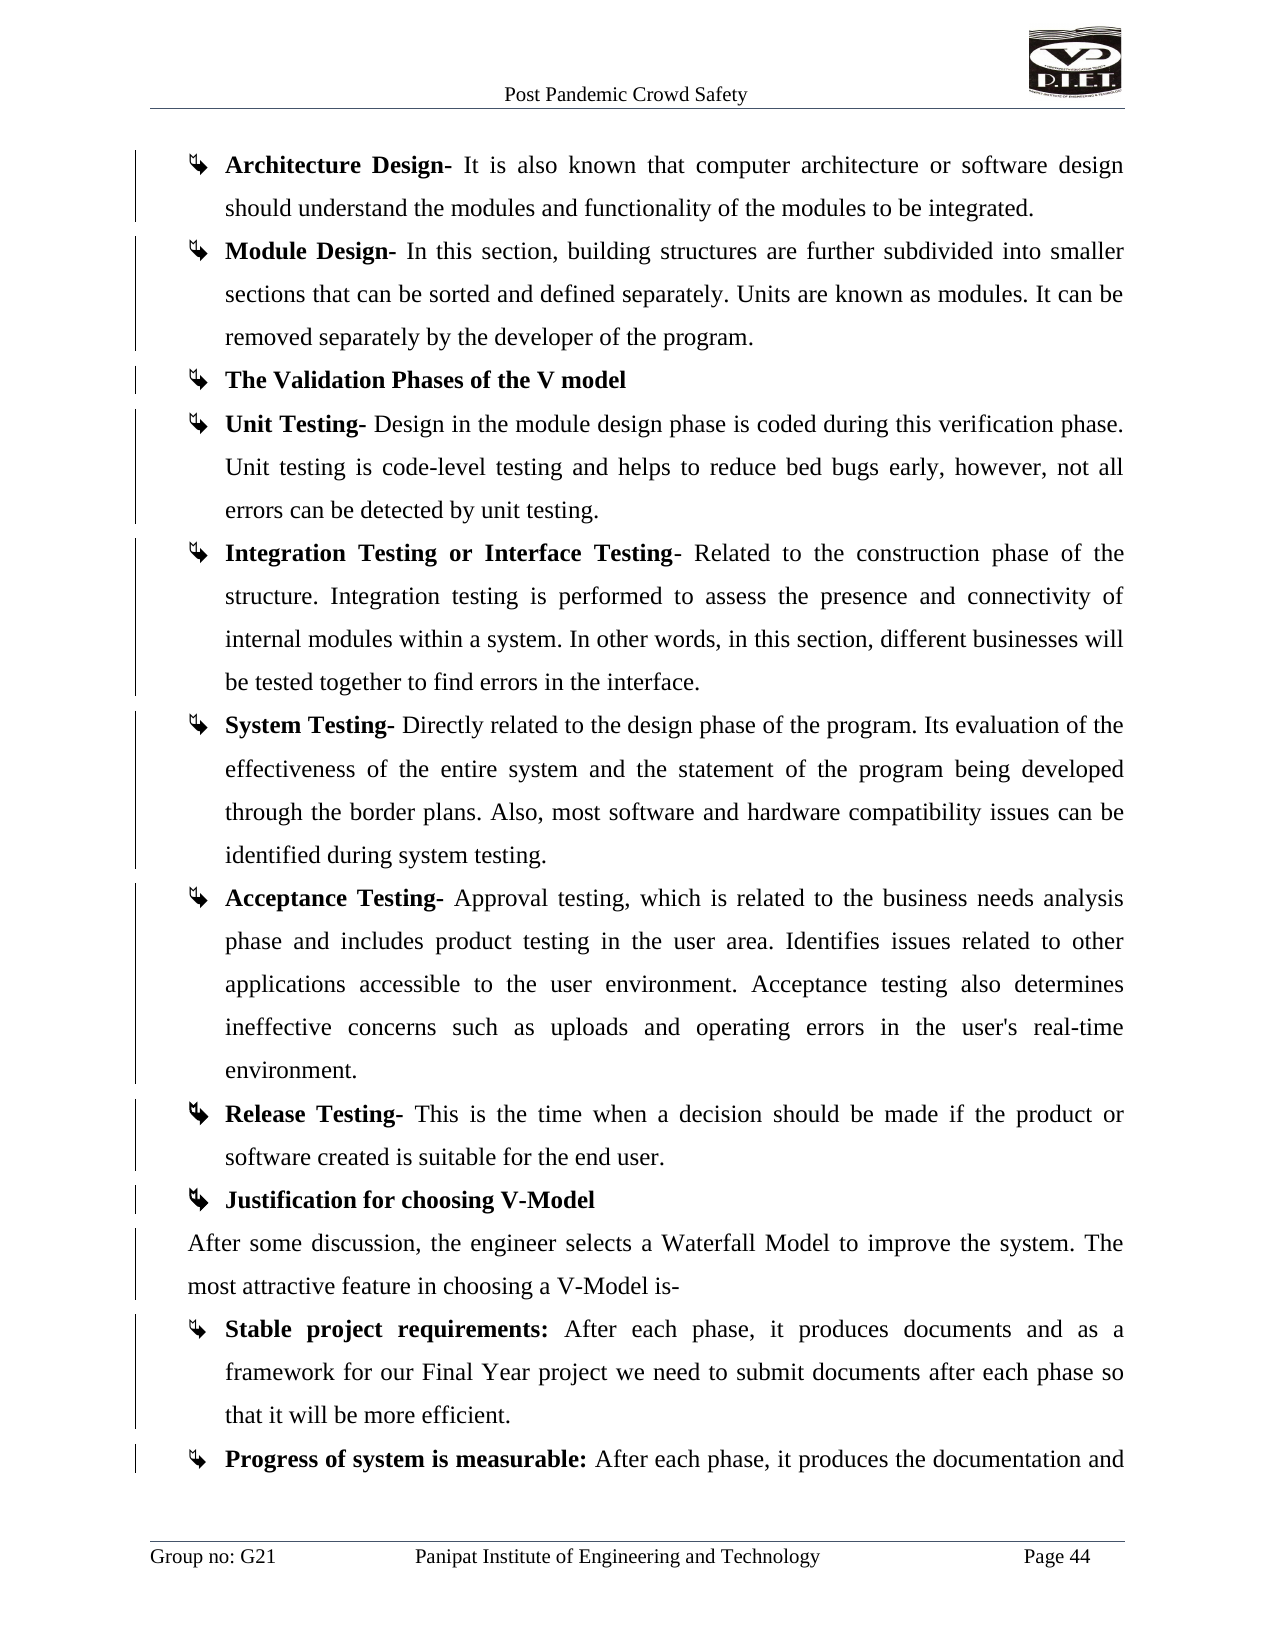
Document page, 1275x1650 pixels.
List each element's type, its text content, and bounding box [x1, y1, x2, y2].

list Integration Testing or Interface Testing- Related to the construction phase of the structure. Integration testing is performed to assess the presence and connectivity of internal modules within a system. In other words, in this section, different businesses will be tested together to find errors in the interface. [187, 538, 1125, 696]
list Justification for choosing V-Model [187, 1185, 1125, 1214]
list Unit Testing- Design in the module design phase is coded during this verification phase. Unit testing is code-level testing and helps to reduce bed bugs early, however, not all errors can be detected by unit testing. [187, 409, 1125, 524]
picture [1029, 23, 1122, 101]
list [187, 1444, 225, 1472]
list Release Testing- This is the time when a decision should be made if the product or software created is suitable for the end user. [187, 1099, 1125, 1171]
list Stable project requirements: After each phase, it produces documents and as a framework for our Final Year project we need to submit documents after each phase so that it will be more efficient. [187, 1314, 1125, 1429]
list The Validation Phases of the V model [187, 366, 1125, 394]
list Acceptance Testing- Approval testing, which is related to the business needs analysis phase and includes product testing in the user area. Identifies issues related to other applications accessible to the user environment. Acceptance testing also determines ineffective concerns such as uploads and operating errors in the user's real-time environment. [187, 883, 1125, 1084]
list Architecture Design- It is also known that computer architecture or software design should understand the modules and functionality of the modules to be integrated. [187, 150, 1125, 222]
list Module Design- In this section, building structures are further subdivided into smaller sections that can be sorted and defined separately. Units are known as modules. It can be removed separately by the developer of the program. [187, 236, 1125, 351]
list System Testing- Directly related to the design phase of the program. Its evaluation of the effectiveness of the entire system and the statement of the program being developed through the border plans. Also, most software and hardware compatibility issues can be identified during system testing. [187, 711, 1125, 869]
text After some discussion, the engineer selects a Waterfall Model to improve the system. The most attractive feature in choosing a V-Model is- [187, 1251, 1125, 1300]
